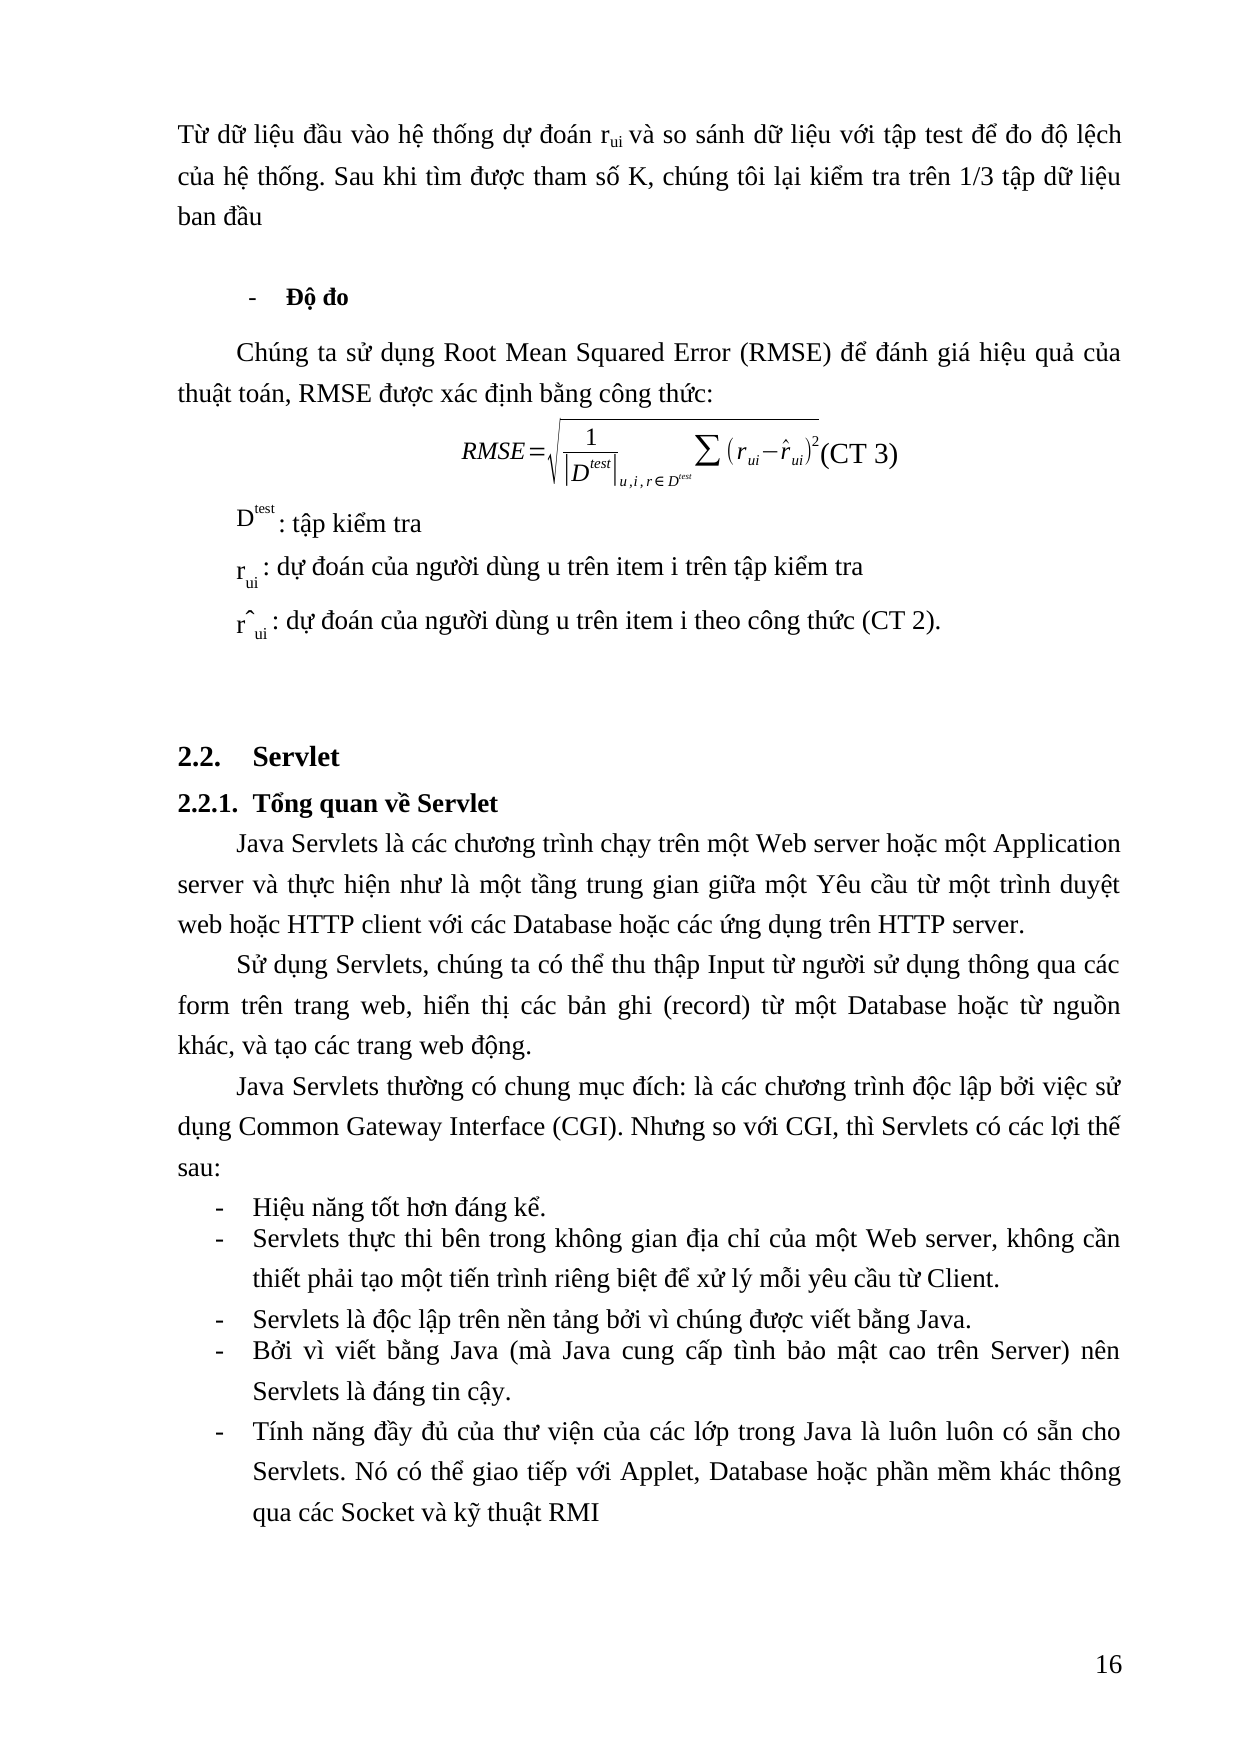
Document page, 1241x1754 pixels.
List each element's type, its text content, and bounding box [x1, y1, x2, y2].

text rˆui : dự đoán của người dùng u trên item i theo công thức (CT 2). [177, 604, 1122, 643]
text Sử dụng Servlets, chúng ta có thể thu thập Input từ người sử dụng thông qua các form trên trang web, hiển thị các bản ghi (record) từ một Database hoặc từ nguồn khác, và tạo các trang web động. [177, 948, 1122, 1061]
list Servlets là độc lập trên nền tảng bởi vì chúng được viết bằng Java. [215, 1303, 1122, 1334]
list Tính năng đầy đủ của thư viện của các lớp trong Java là luôn luôn có sẵn cho Servlets. Nó có thể giao tiếp với Applet, Database hoặc phần mềm khác thông qua các Socket và kỹ thuật RMI [215, 1415, 1122, 1527]
text (CT 3) [177, 417, 1122, 490]
list Bởi vì viết bằng Java (mà Java cung cấp tình bảo mật cao trên Server) nên Servlets là đáng tin cậy. [215, 1334, 1122, 1406]
text Java Servlets là các chương trình chạy trên một Web server hoặc một Application server và thực hiện như là một tầng trung gian giữa một Yêu cầu từ một trình duyệt web hoặc HTTP client với các Database hoặc các ứng dụng trên HTTP server. [177, 827, 1122, 939]
text Dtest : tập kiểm tra [177, 500, 1122, 538]
text Java Servlets thường có chung mục đích: là các chương trình độc lập bởi việc sử dụng Common Gateway Interface (CGI). Nhưng so với CGI, thì Servlets có các lợi thế sau: [177, 1070, 1122, 1182]
subtitle Tổng quan về Servlet [177, 787, 1122, 818]
list Hiệu năng tốt hơn đáng kể. [215, 1191, 1122, 1222]
list Servlets thực thi bên trong không gian địa chỉ của một Web server, không cần thiết phải tạo một tiến trình riêng biệt để xử lý mỗi yêu cầu từ Client. [215, 1222, 1122, 1294]
text rui : dự đoán của người dùng u trên item i trên tập kiểm tra [177, 550, 1122, 592]
text Chúng ta sử dụng Root Mean Squared Error (RMSE) để đánh giá hiệu quả của thuật toán, RMSE được xác định bằng công thức: [177, 336, 1122, 408]
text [177, 118, 1122, 231]
subtitle Servlet [177, 739, 1122, 773]
list Độ đo [248, 278, 1122, 311]
